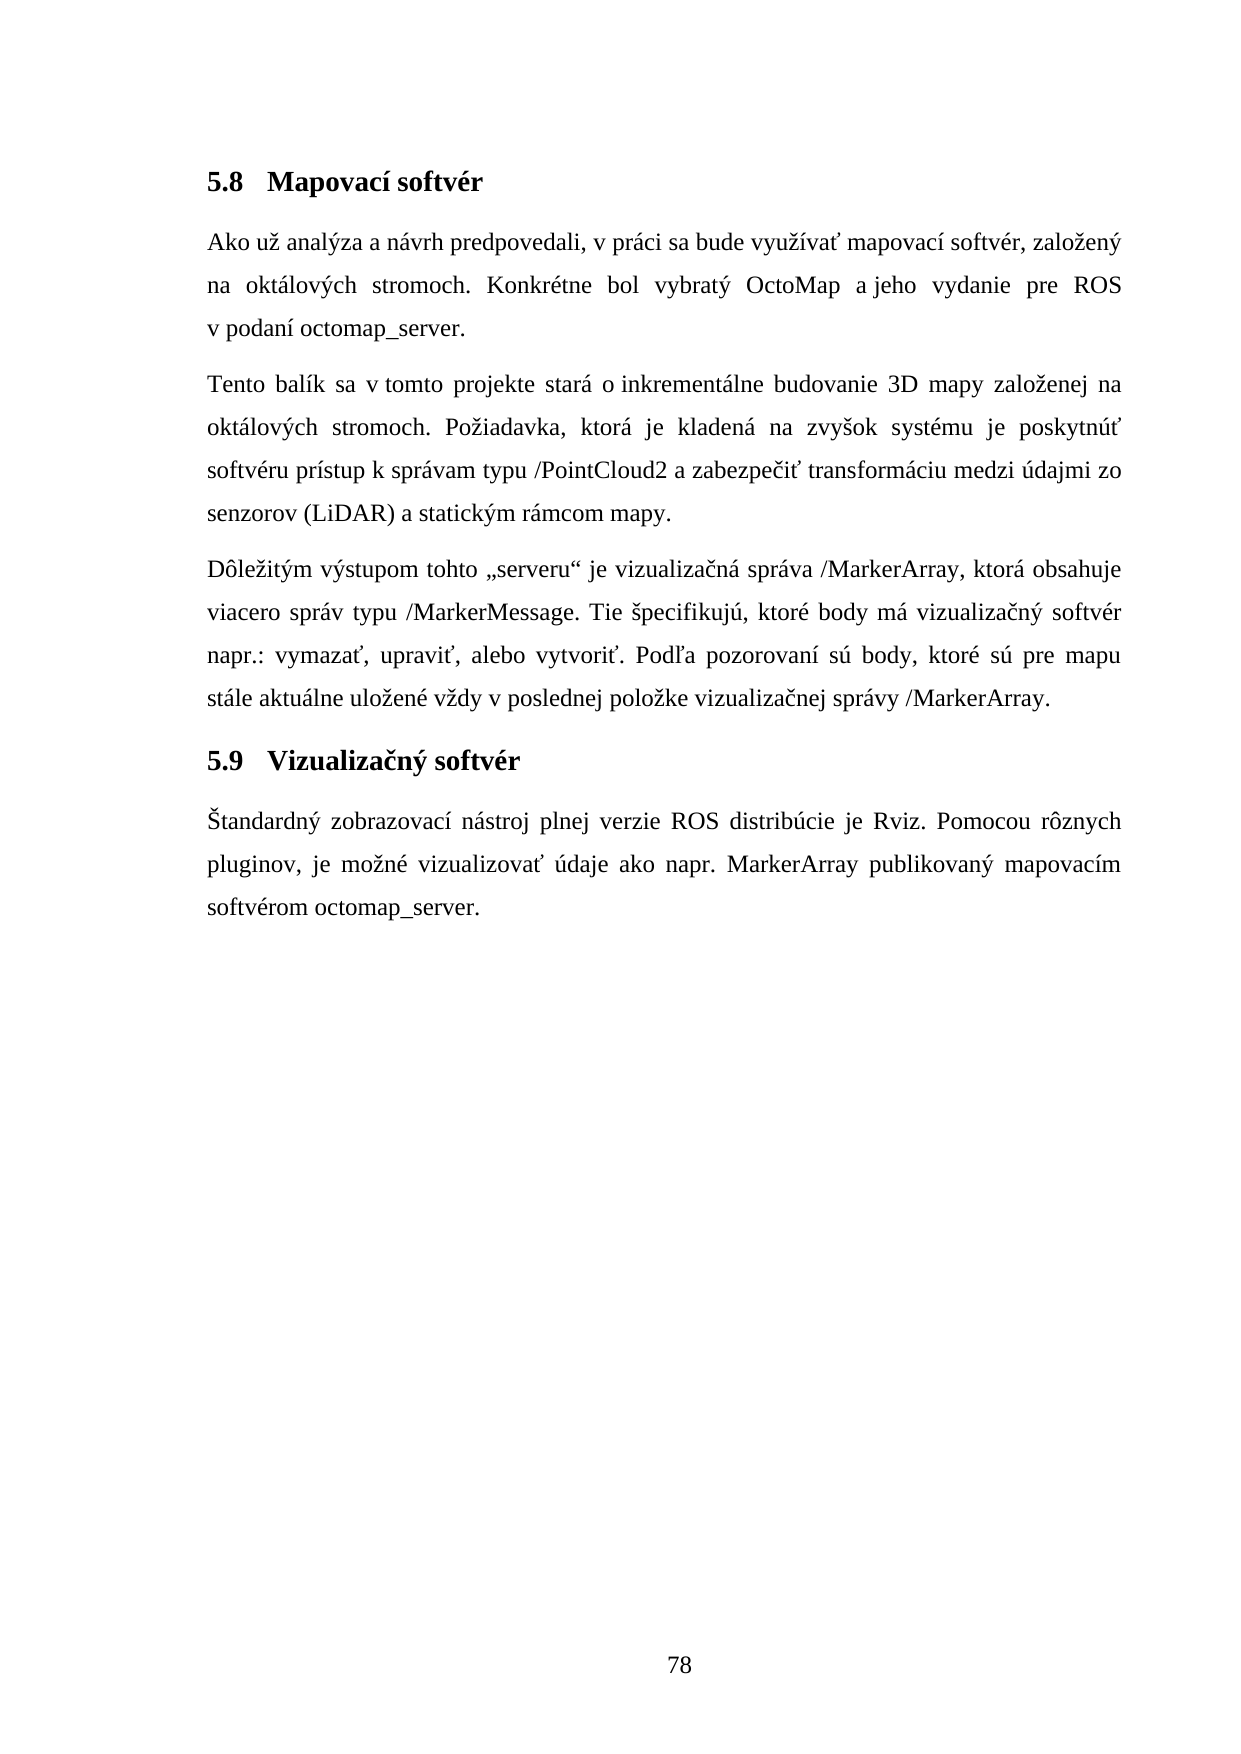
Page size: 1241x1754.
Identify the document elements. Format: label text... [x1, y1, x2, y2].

text Tento balík sa v tomto projekte stará o inkrementálne budovanie 3D mapy založenej na oktálových stromoch. Požiadavka, ktorá je kladená na zvyšok systému je poskytnúť softvéru prístup k správam typu /PointCloud2 a zabezpečiť transformáciu medzi údajmi zo senzorov (LiDAR) a statickým rámcom mapy. [207, 369, 1122, 527]
subtitle Vizualizačný softvér [207, 743, 1122, 777]
text Dôležitým výstupom tohto „serveru“ je vizualizačná správa /MarkerArray, ktorá obsahuje viacero správ typu /MarkerMessage. Tie špecifikujú, ktoré body má vizualizačný softvér napr.: vymazať, upraviť, alebo vytvoriť. Podľa pozorovaní sú body, ktoré sú pre mapu stále aktuálne uložené vždy v poslednej položke vizualizačnej správy /MarkerArray. [207, 554, 1122, 712]
text Štandardný zobrazovací nástroj plnej verzie ROS distribúcie je Rviz. Pomocou rôznych pluginov, je možné vizualizovať údaje ako napr. MarkerArray publikovaný mapovacím softvérom octomap_server. [207, 806, 1122, 921]
text Ako už analýza a návrh predpovedali, v práci sa bude využívať mapovací softvér, založený na oktálových stromoch. Konkrétne bol vybratý OctoMap a jeho vydanie pre ROS v podaní octomap_server. [207, 227, 1122, 342]
subtitle Mapovací softvér [207, 164, 1122, 198]
